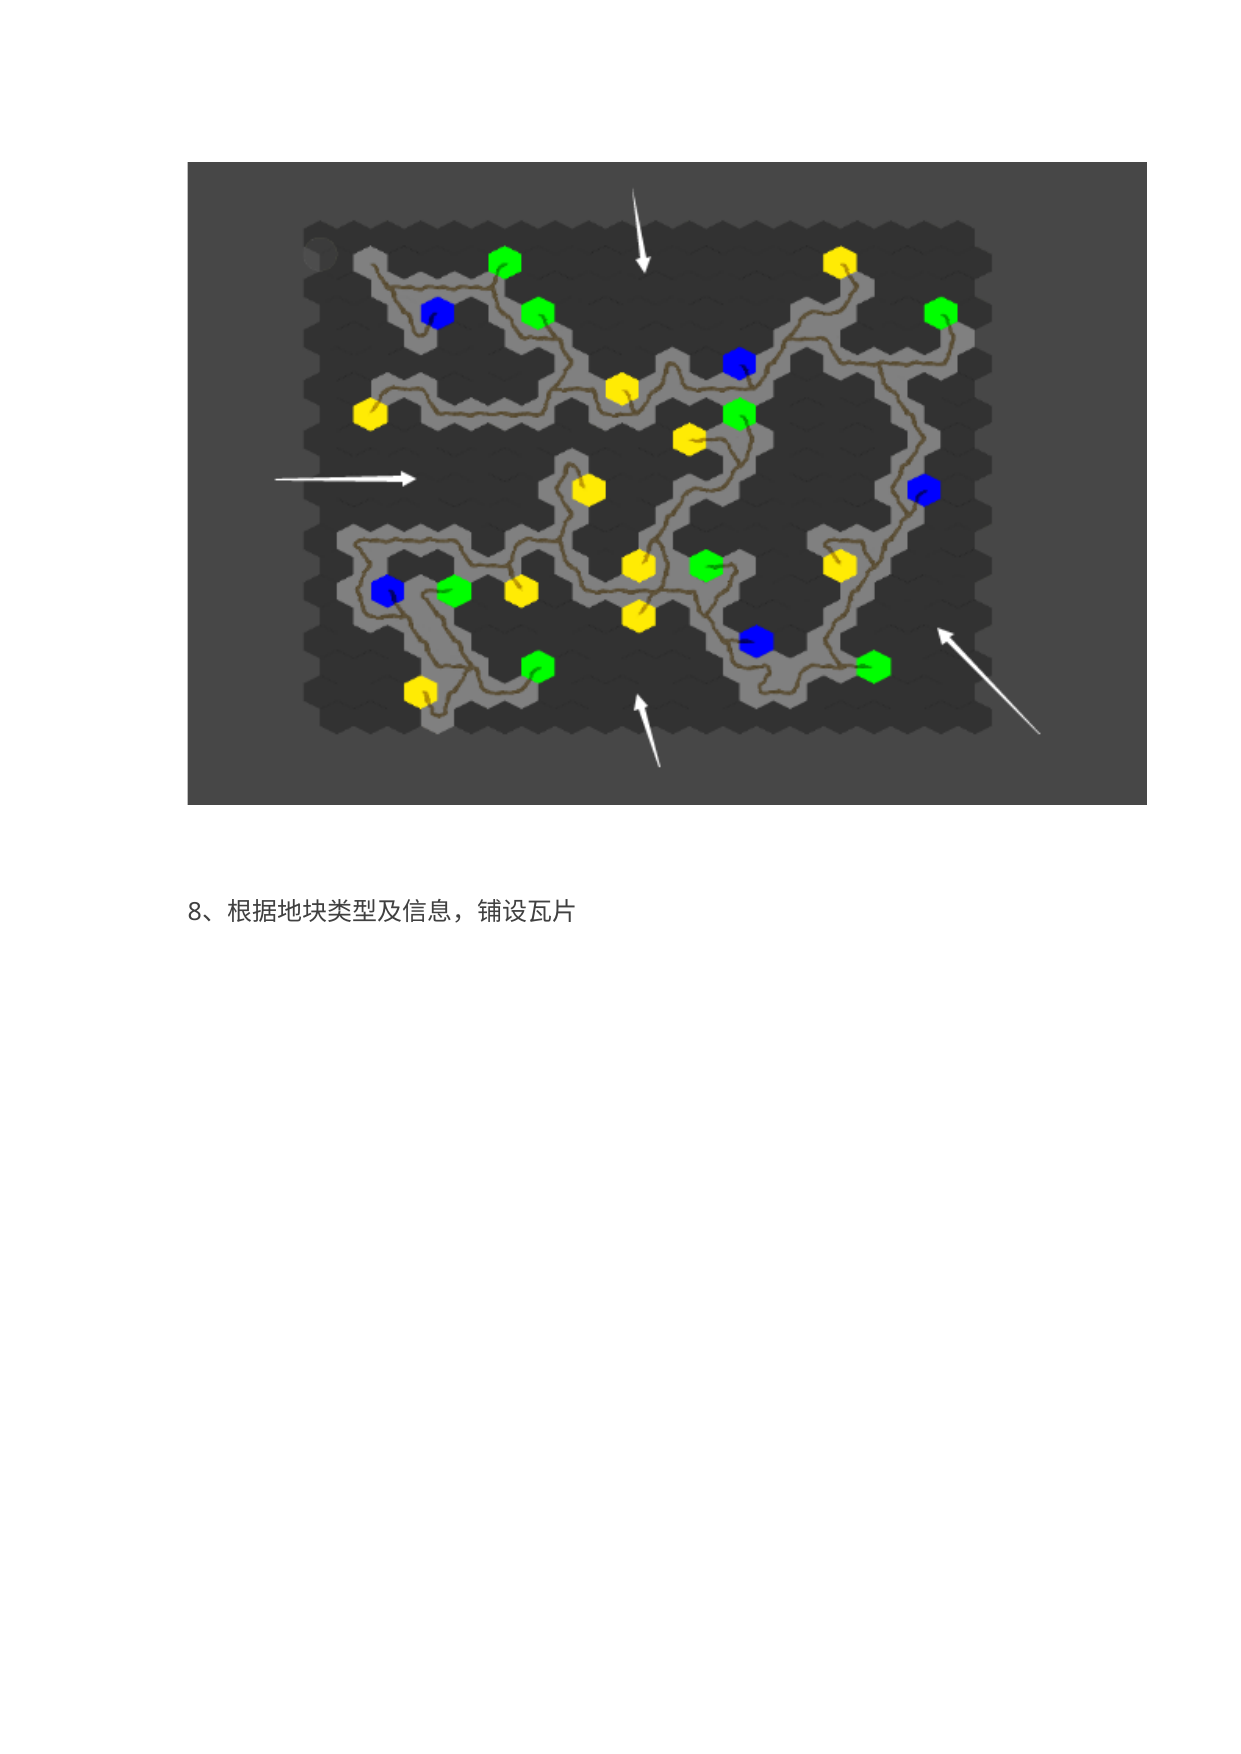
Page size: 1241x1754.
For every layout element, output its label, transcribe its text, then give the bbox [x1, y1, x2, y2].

text 8、根据地块类型及信息，铺设瓦片 [187, 877, 1053, 942]
picture [187, 162, 1147, 805]
